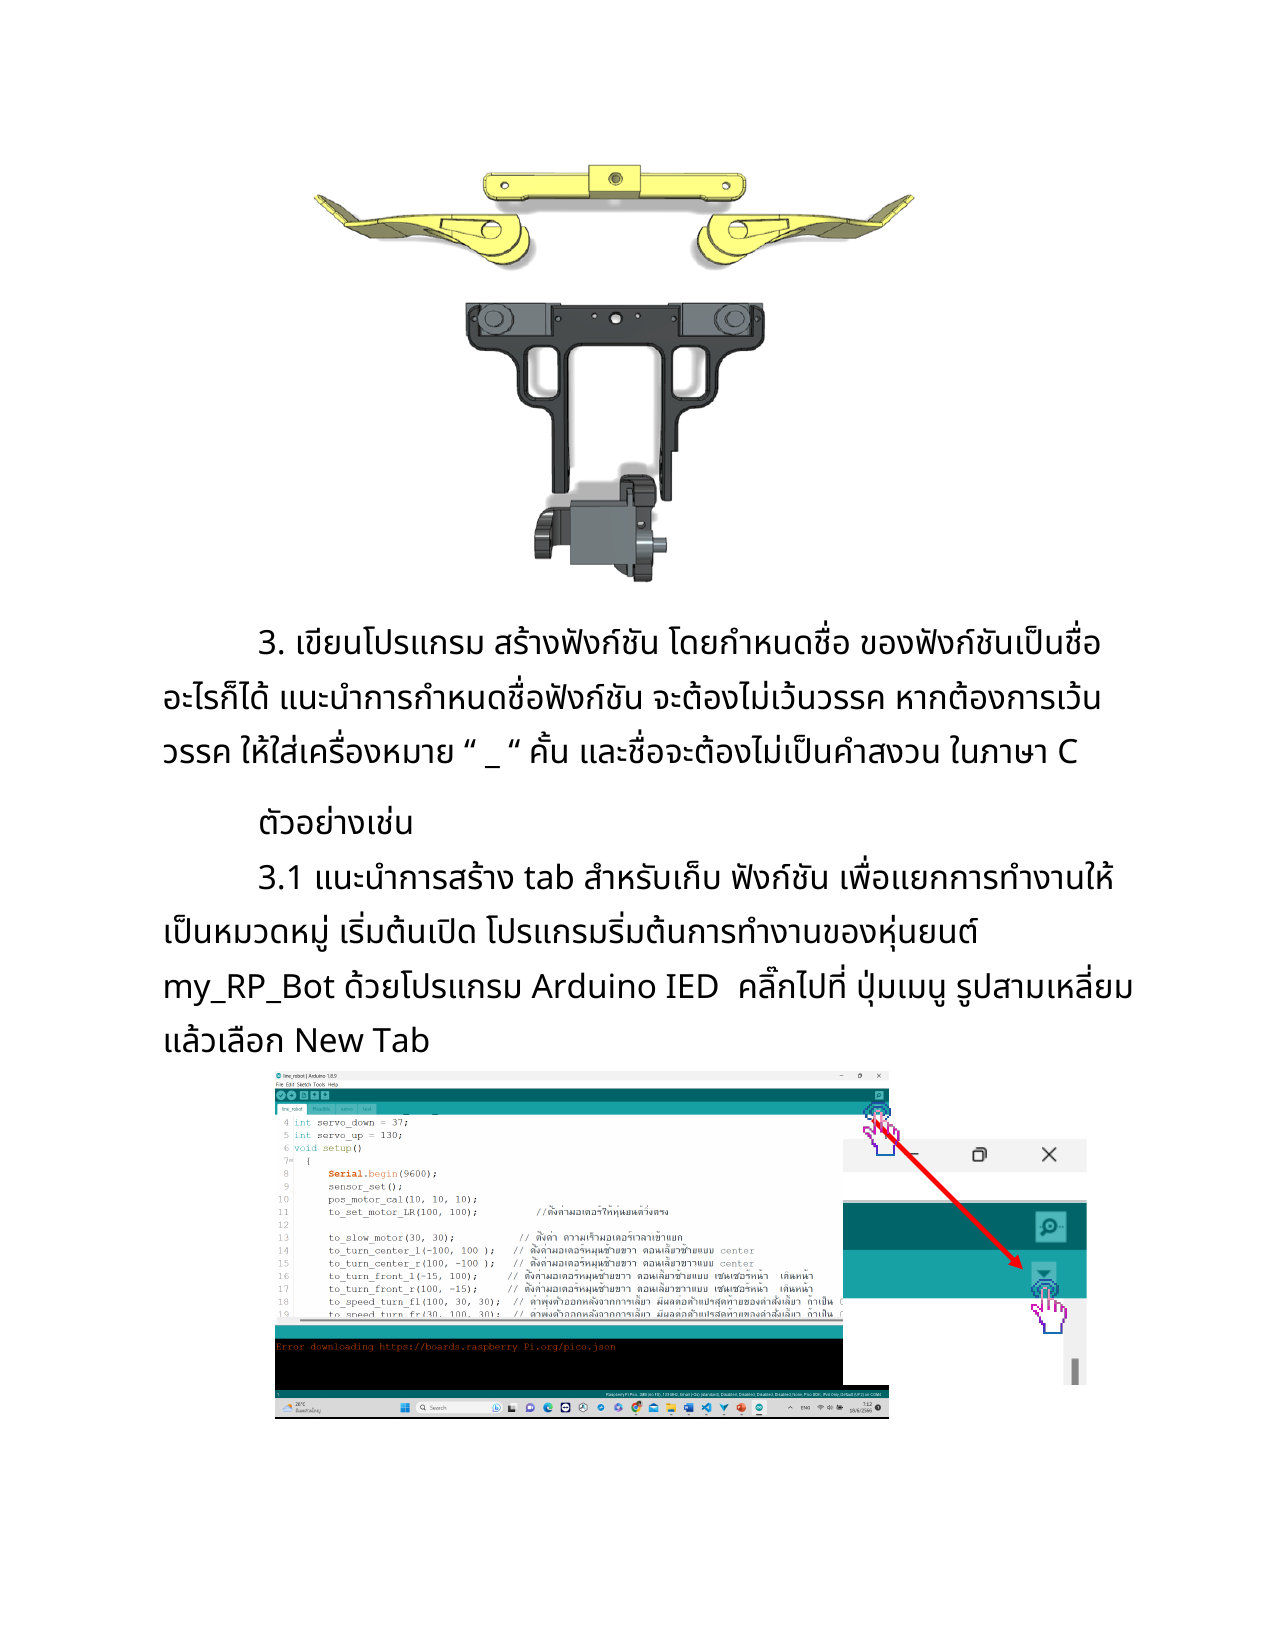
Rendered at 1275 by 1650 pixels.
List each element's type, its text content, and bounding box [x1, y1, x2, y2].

picture [275, 1071, 1098, 1419]
list ตัวอย่างเช่น 3.1 แนะนำการสร้าง tab สำหรับเก็บ ฟังก์ชัน เพื่อแยกการทำงานให้เป็นหมวดหมู่ เริ่มต้นเปิด โปรแกรมริ่มต้นการทำงานของหุ่นยนต์ my_RP_Bot ด้วยโปรแกรม Arduino IED คลิ๊กไปที่ ปุ่มเมนู รูปสามเหลี่ยม แล้วเลือก New Tab [162, 799, 1152, 1068]
text 3. เขียนโปรแกรม สร้างฟังก์ชัน โดยกำหนดชื่อ ของฟังก์ชันเป็นชื่อ อะไรก็ได้ แนะนำการกำหนดชื่อฟังก์ชัน จะต้องไม่เว้นวรรค หากต้องการเว้นวรรค ให้ใส่เครื่องหมาย “ _ “ คั้น และชื่อจะต้องไม่เป็นคำสงวน ในภาษา C [162, 619, 1152, 779]
picture [301, 150, 941, 599]
